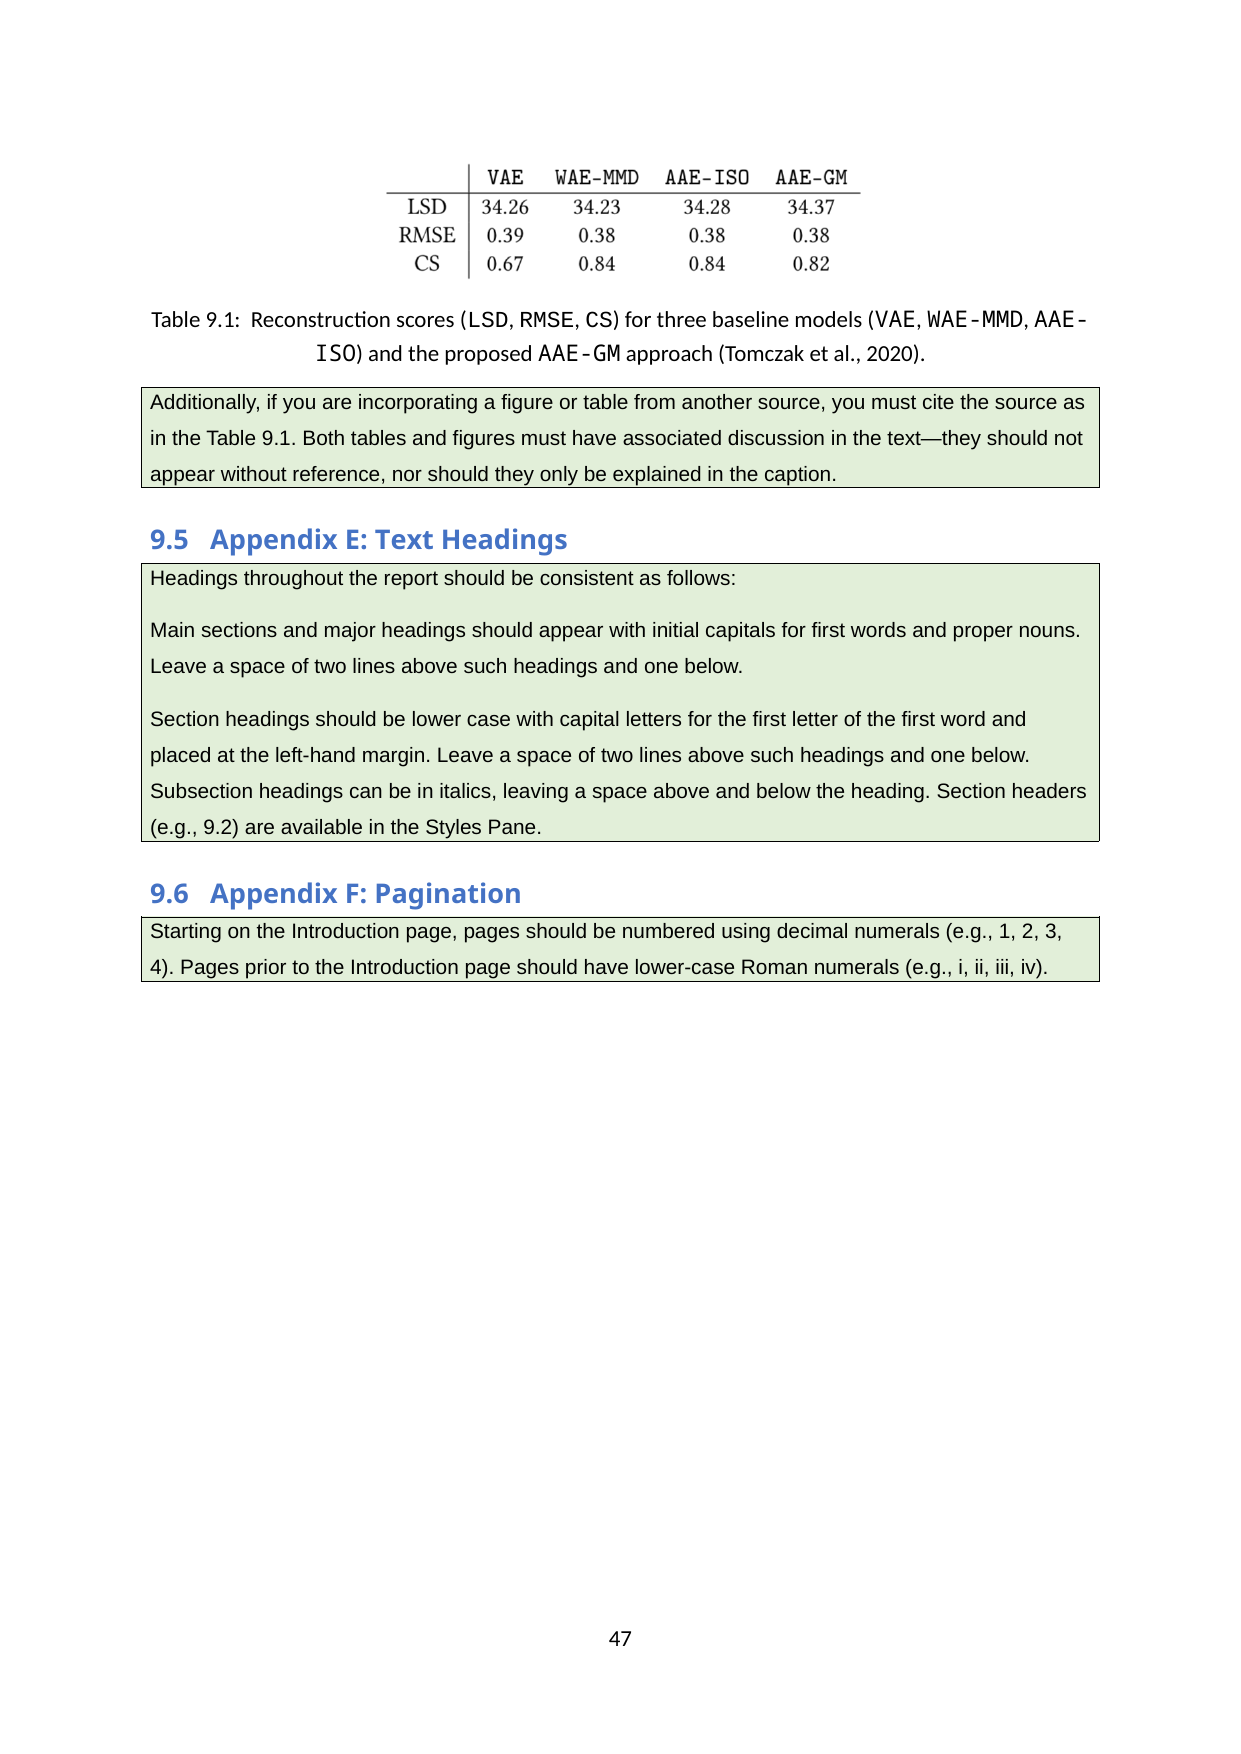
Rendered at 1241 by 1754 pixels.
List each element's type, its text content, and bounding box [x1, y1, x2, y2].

text Starting on the Introduction page, pages should be numbered using decimal numerals (e.g., 1, 2, 3, 4). Pages prior to the Introduction page should have lower-case Roman numerals (e.g., i, ii, iii, iv). [142, 918, 1099, 981]
text Additionally, if you are incorporating a figure or table from another source, you must cite the source as in the Table 9.1. Both tables and figures must have associated discussion in the text—they should not appear without reference, nor should they only be explained in the caption. [142, 388, 1099, 487]
text Headings throughout the report should be consistent as follows: [142, 564, 1099, 590]
subtitle Appendix F: Pagination [150, 874, 1090, 911]
text Main sections and major headings should appear with initial capitals for first words and proper nouns. Leave a space of two lines above such headings and one below. [142, 616, 1099, 678]
picture [372, 150, 868, 284]
text Section headings should be lower case with capital letters for the first letter of the first word and placed at the left-hand margin. Leave a space of two lines above such headings and one below. Subsection headings can be in italics, leaving a space above and below the heading. Section headers (e.g., 9.2) are available in the Styles Pane. [142, 704, 1099, 841]
text Table 9.1: Reconstruction scores (LSD, RMSE, CS) for three baseline models (VAE, WAE-MMD, AAE-ISO) and the proposed AAE-GM approach (Tomczak et al., 2020). [150, 303, 1090, 368]
subtitle Appendix E: Text Headings [150, 521, 1090, 558]
